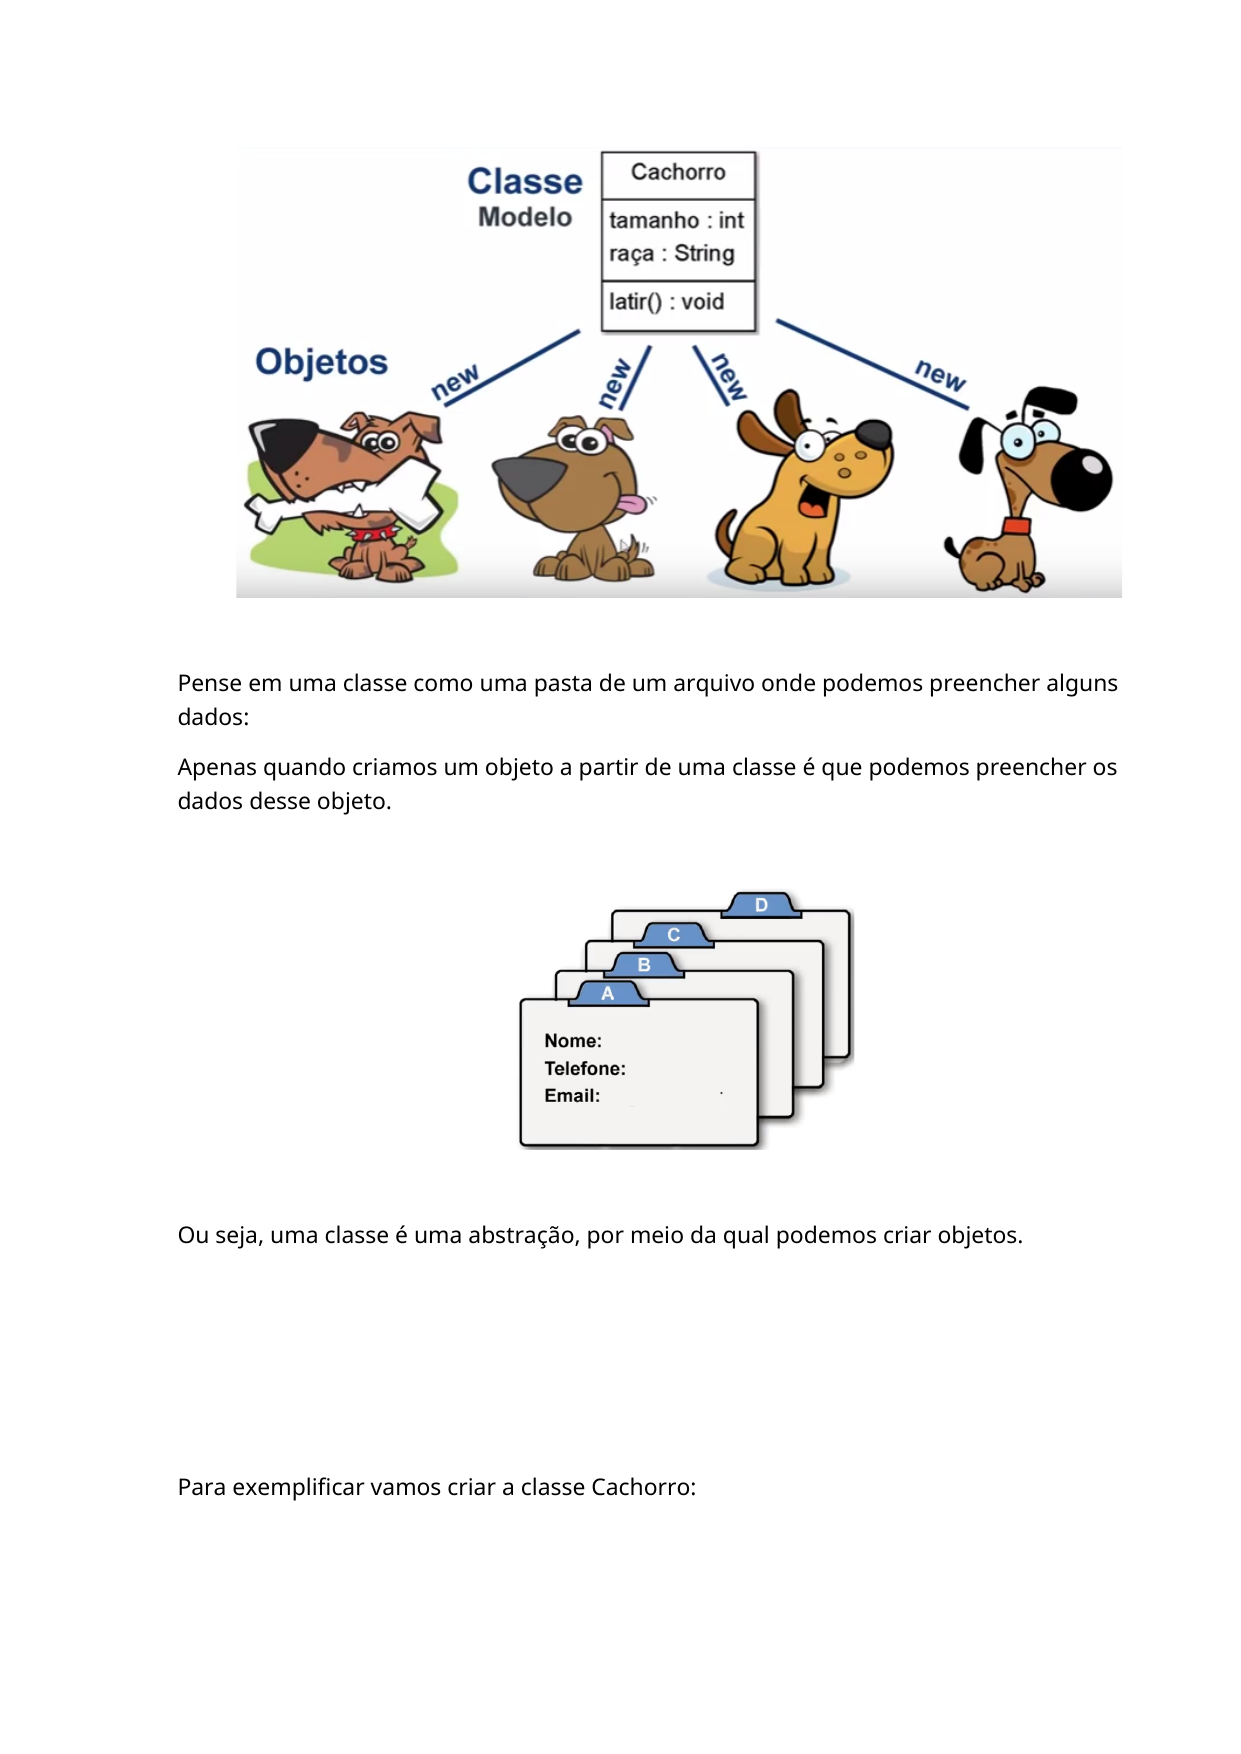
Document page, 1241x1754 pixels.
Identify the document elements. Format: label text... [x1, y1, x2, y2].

picture [504, 885, 855, 1150]
picture [236, 147, 1123, 598]
text Para exemplificar vamos criar a classe Cachorro: [177, 1471, 1181, 1502]
text Ou seja, uma classe é uma abstração, por meio da qual podemos criar objetos. [177, 1219, 1181, 1250]
text Pense em uma classe como uma pasta de um arquivo onde podemos preencher alguns dados: [177, 667, 1181, 732]
text Apenas quando criamos um objeto a partir de uma classe é que podemos preencher os dados desse objeto. [177, 751, 1181, 816]
